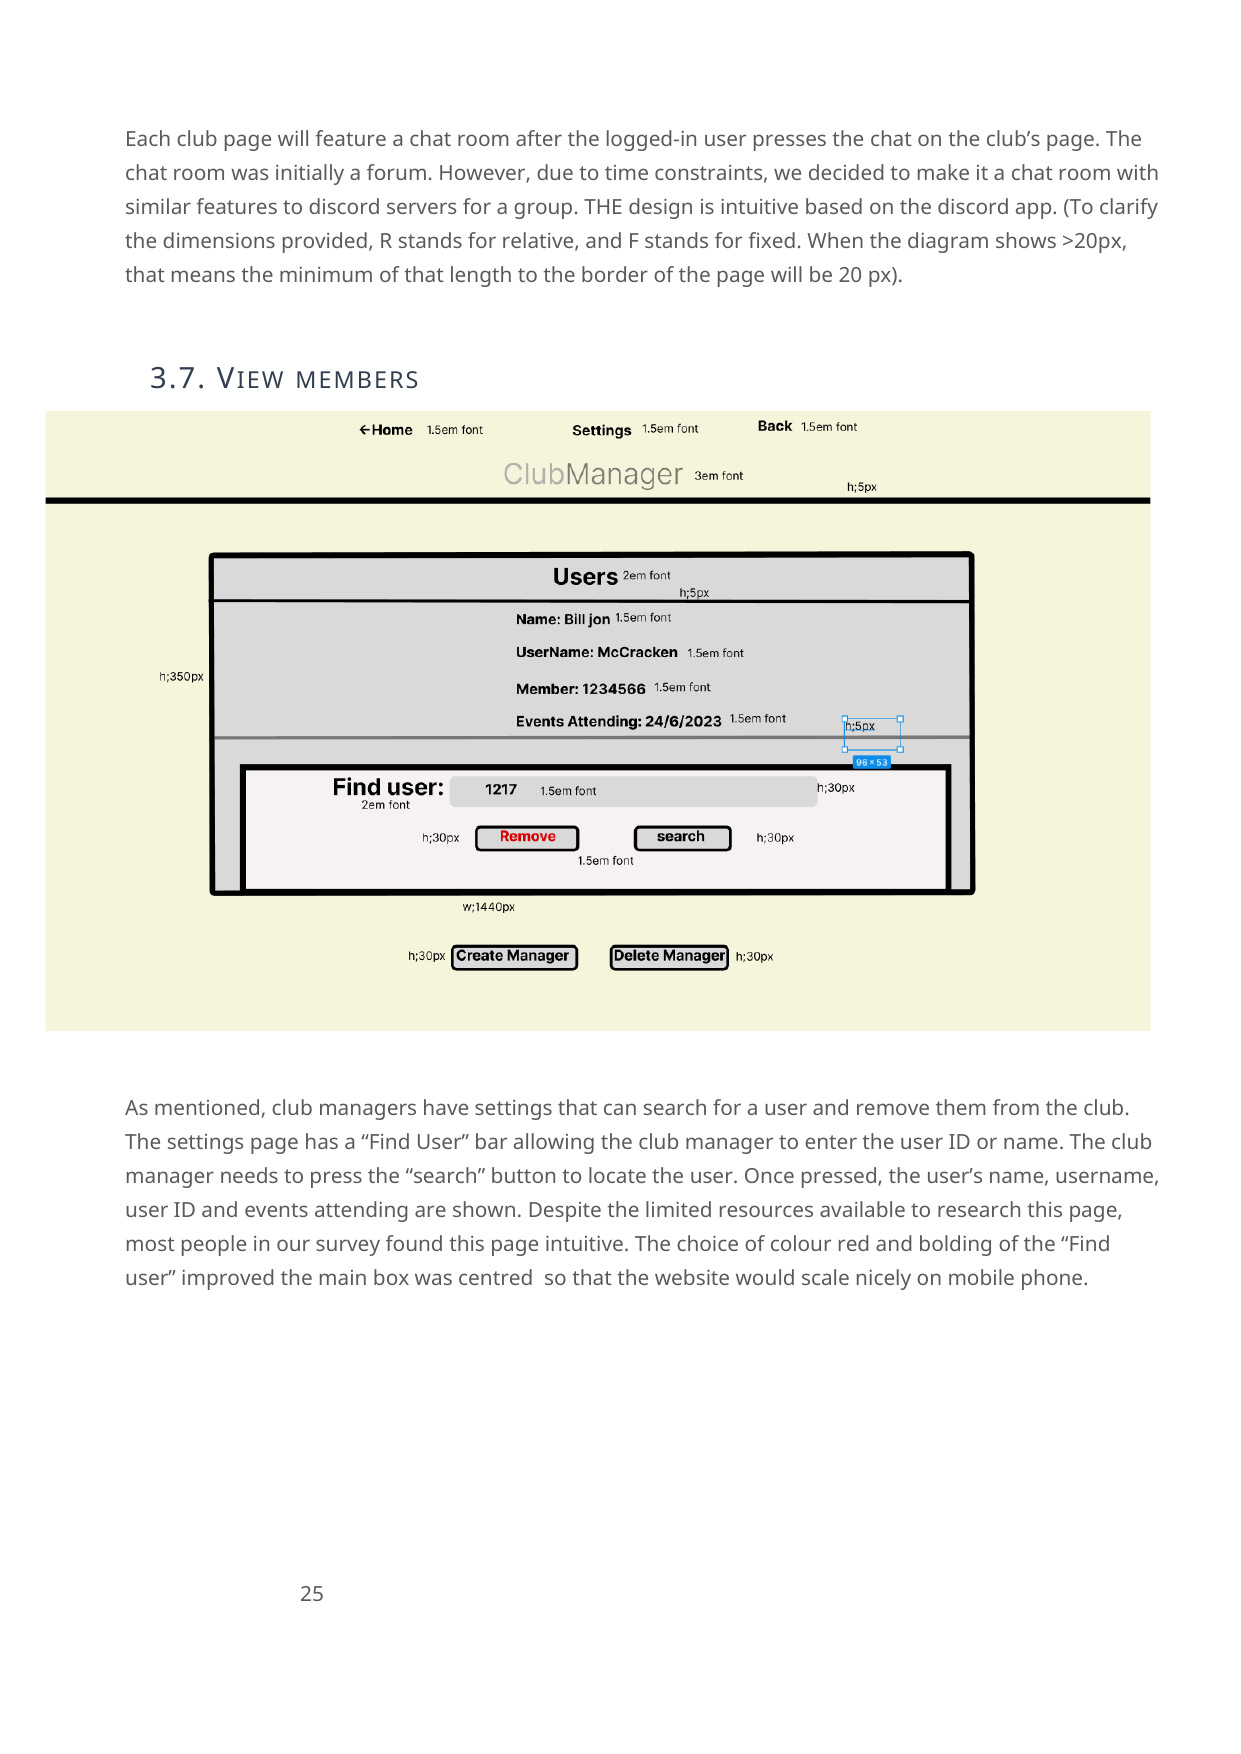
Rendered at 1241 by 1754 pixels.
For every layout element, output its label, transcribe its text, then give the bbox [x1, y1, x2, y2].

subtitle 3.7. View members [150, 357, 1165, 397]
text Each club page will feature a chat room after the logged-in user presses the chat on the club’s page. The chat room was initially a forum. However, due to time constraints, we decided to make it a chat room with similar features to discord servers for a group. THE design is intuitive based on the discord app. (To clarify the dimensions provided, R stands for relative, and F stands for fixed. When the diagram shows >20px, that means the minimum of that length to the border of the page will be 20 px). [125, 124, 1165, 288]
picture [45, 411, 1151, 1031]
text As mentioned, club managers have settings that can search for a user and remove them from the club. The settings page has a “Find User” bar allowing the club manager to enter the user ID or name. The club manager needs to press the “search” button to locate the user. Once pressed, the user’s name, username, user ID and events attending are shown. Despite the limited resources available to research this page, most people in our survey found this page intuitive. The choice of colour red and bolding of the “Find user” improved the main box was centred so that the website would scale nicely on mobile phone. [125, 1093, 1165, 1292]
